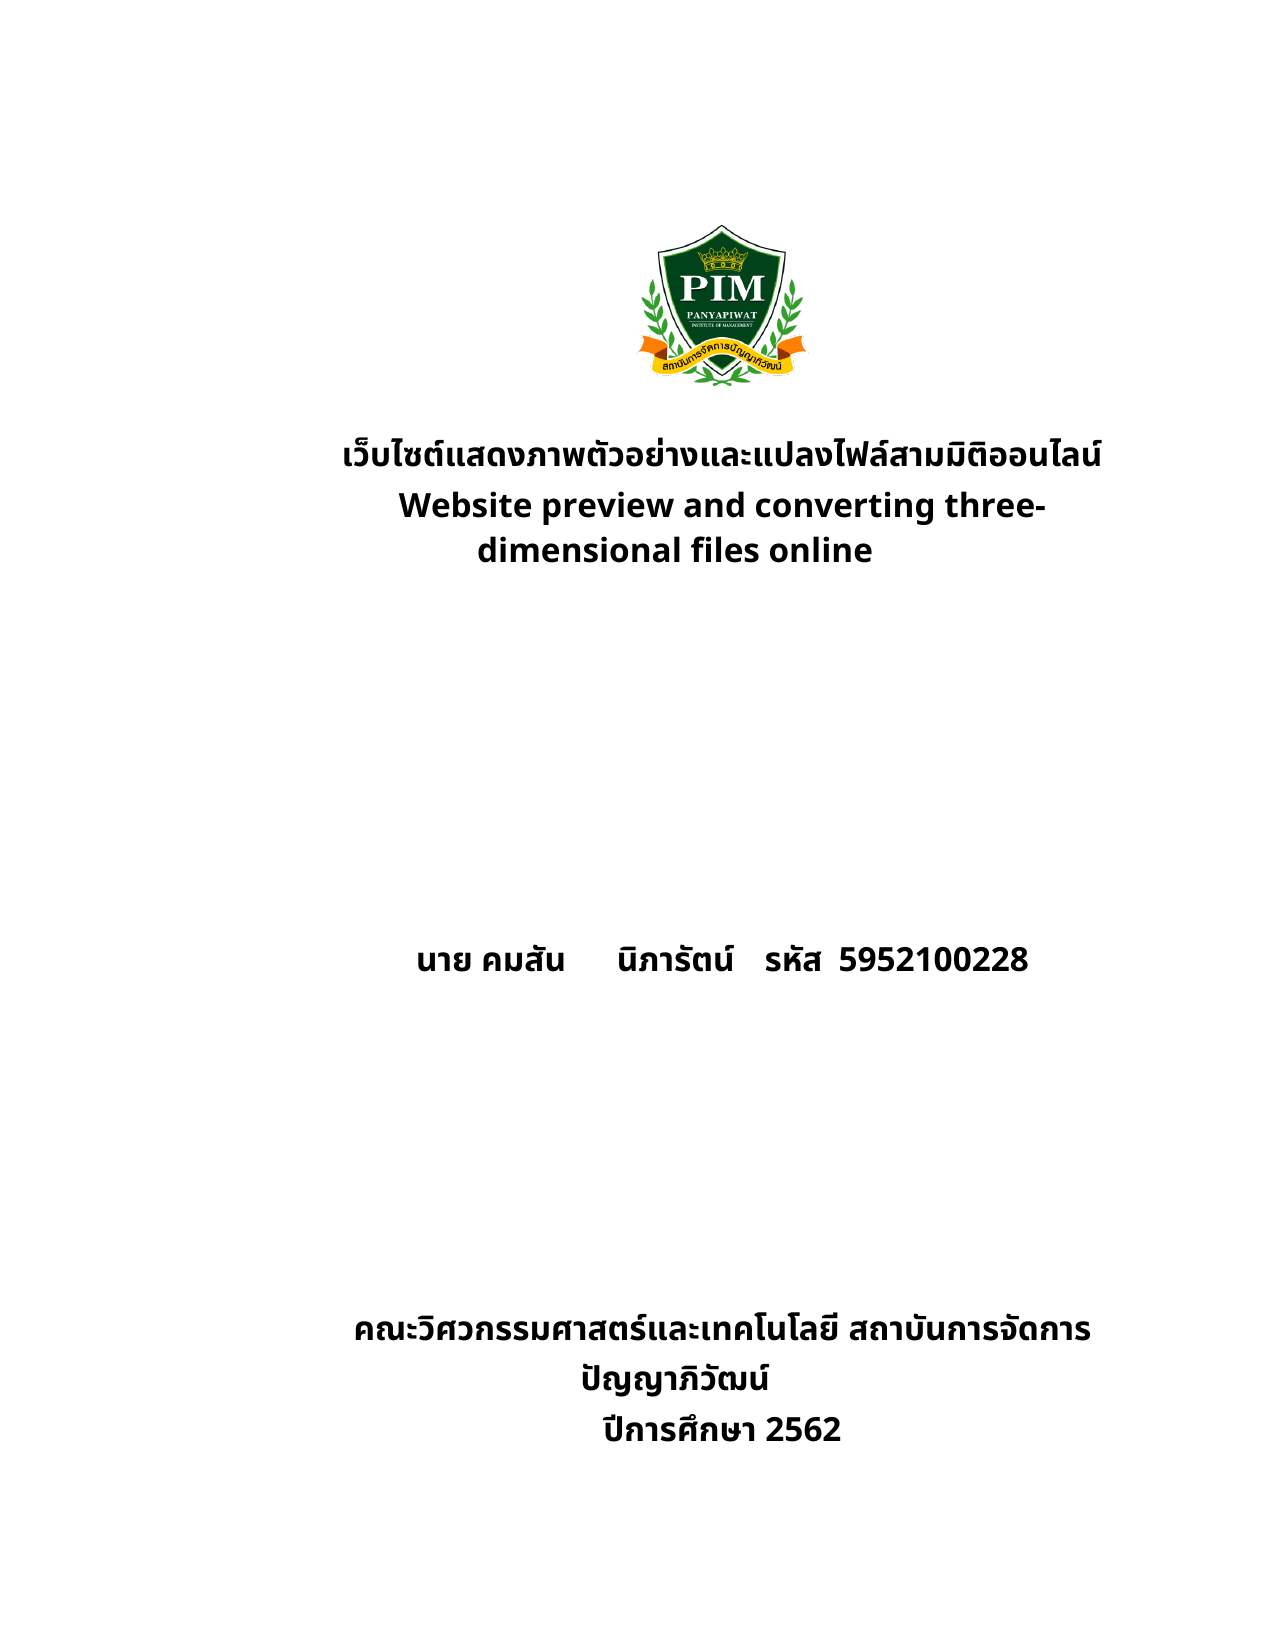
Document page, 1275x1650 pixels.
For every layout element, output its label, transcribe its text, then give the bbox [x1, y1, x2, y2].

text เว็บไซต์แสดงภาพตัวอย่างและแปลงไฟล์สามมิติออนไลน์ [225, 431, 1125, 482]
picture [635, 225, 809, 386]
text Website preview and converting three-dimensional files online [225, 482, 1125, 573]
text คณะวิศวกรรมศาสตร์และเทคโนโลยี สถาบันการจัดการปัญญาภิวัฒน์ [225, 1304, 1125, 1405]
text นาย คมสัน นิภารัตน์ รหัส 5952100228 [225, 936, 1125, 987]
text ปีการศึกษา 2562 [225, 1405, 1125, 1456]
